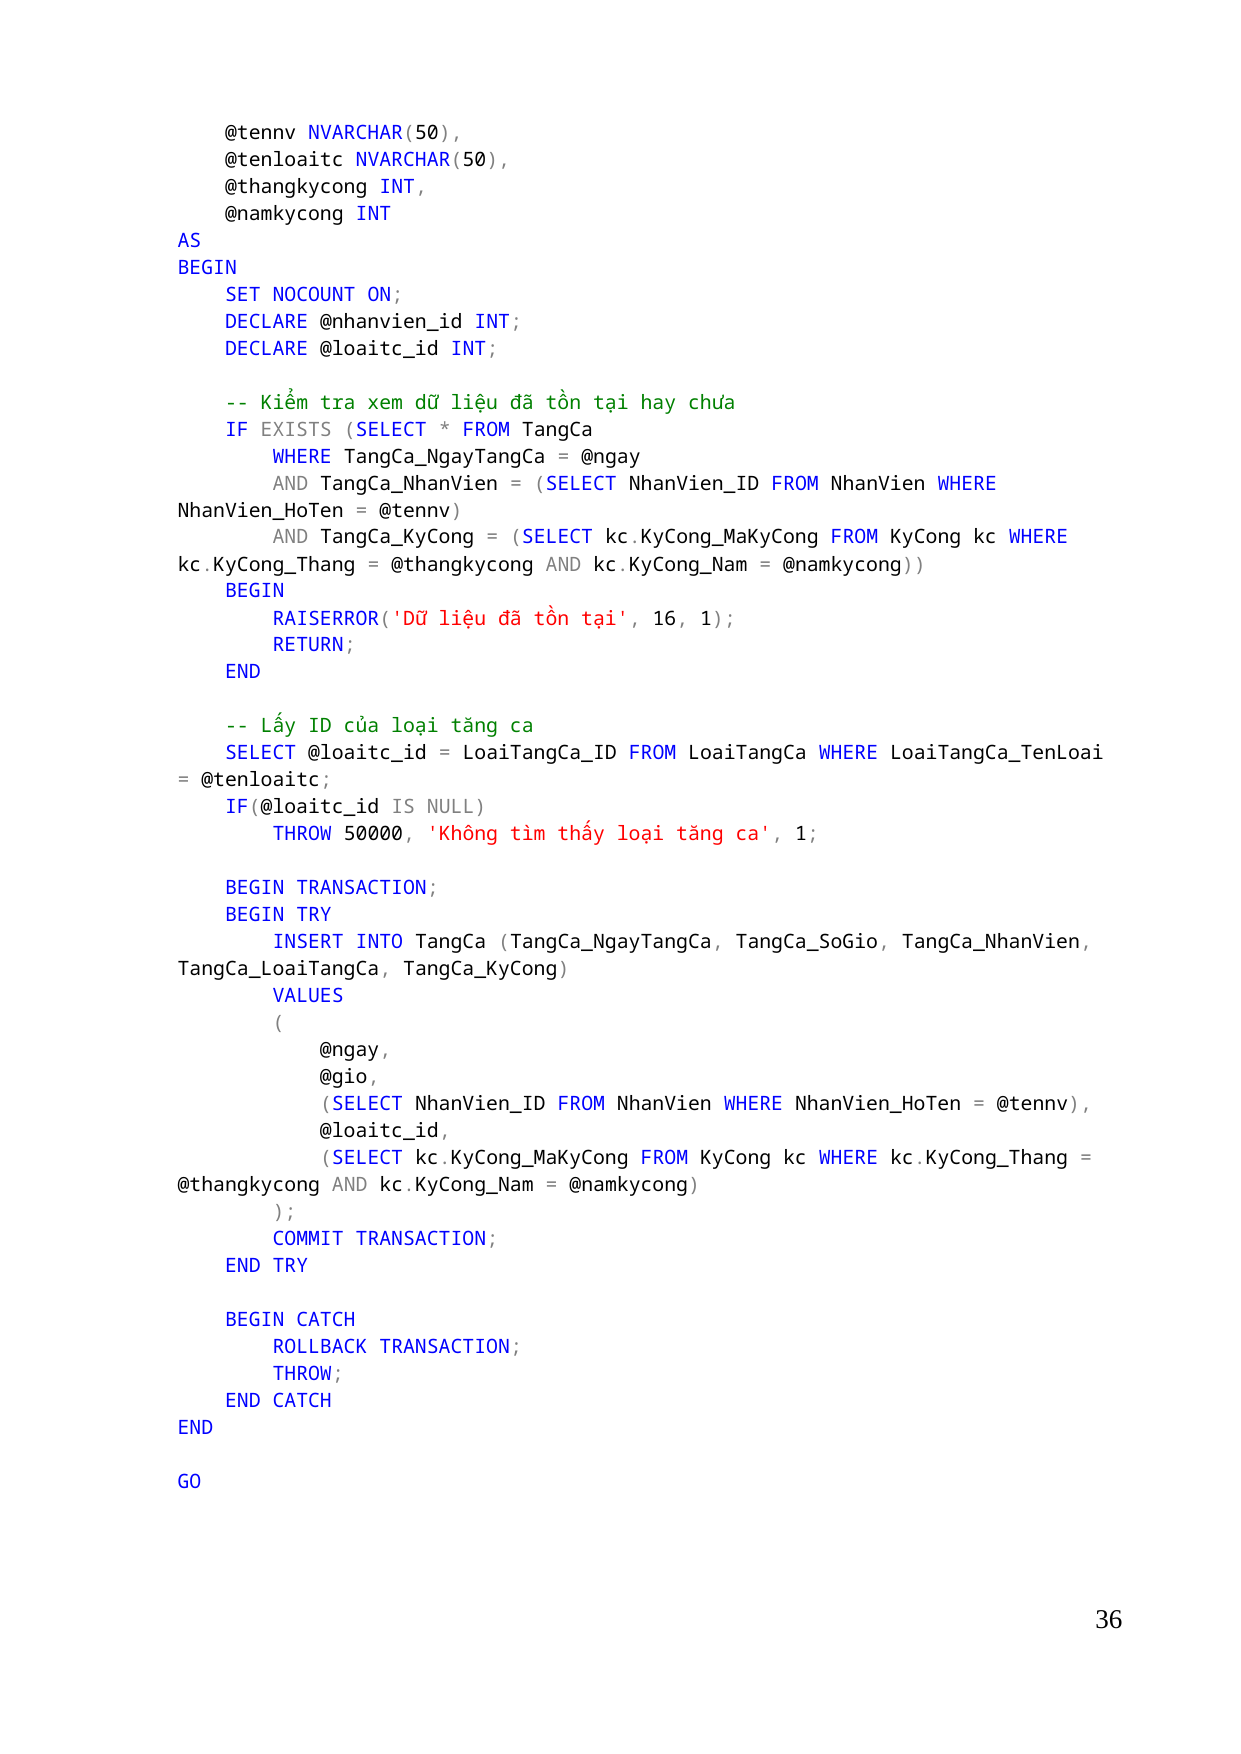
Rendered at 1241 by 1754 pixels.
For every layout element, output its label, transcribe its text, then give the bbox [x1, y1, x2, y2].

text COMMIT TRANSACTION; [177, 1224, 1122, 1251]
text IF EXISTS (SELECT * FROM TangCa [177, 415, 1122, 442]
text ( [177, 1008, 1122, 1035]
text ); [177, 1197, 1122, 1224]
text IF(@loaitc_id IS NULL) [177, 793, 1122, 819]
text VALUES [177, 981, 1122, 1008]
text AND TangCa_NhanVien = (SELECT NhanVien_ID FROM NhanVien WHERE NhanVien_HoTen = @tennv) [177, 469, 1122, 523]
text @gio, [177, 1062, 1122, 1089]
text (SELECT NhanVien_ID FROM NhanVien WHERE NhanVien_HoTen = @tennv), [177, 1089, 1122, 1116]
text BEGIN CATCH [177, 1305, 1122, 1332]
text RETURN; [177, 631, 1122, 658]
text DECLARE @nhanvien_id INT; [177, 307, 1122, 334]
text END CATCH [177, 1386, 1122, 1413]
text (SELECT kc.KyCong_MaKyCong FROM KyCong kc WHERE kc.KyCong_Thang = @thangkycong AND kc.KyCong_Nam = @namkycong) [177, 1143, 1122, 1197]
text AND TangCa_KyCong = (SELECT kc.KyCong_MaKyCong FROM KyCong kc WHERE kc.KyCong_Thang = @thangkycong AND kc.KyCong_Nam = @namkycong)) [177, 523, 1122, 577]
text BEGIN [177, 253, 1122, 280]
text BEGIN TRANSACTION; [177, 873, 1122, 901]
text @tennv NVARCHAR(50), [177, 118, 1122, 145]
text END TRY [177, 1251, 1122, 1278]
text END [177, 658, 1122, 685]
text @namkycong INT [177, 199, 1122, 226]
text GO [177, 1467, 1122, 1494]
text SELECT @loaitc_id = LoaiTangCa_ID FROM LoaiTangCa WHERE LoaiTangCa_TenLoai = @tenloaitc; [177, 739, 1122, 793]
text WHERE TangCa_NgayTangCa = @ngay [177, 442, 1122, 469]
text -- Lấy ID của loại tăng ca [177, 712, 1122, 739]
text @tenloaitc NVARCHAR(50), [177, 145, 1122, 172]
text INSERT INTO TangCa (TangCa_NgayTangCa, TangCa_SoGio, TangCa_NhanVien, TangCa_LoaiTangCa, TangCa_KyCong) [177, 927, 1122, 981]
text @ngay, [177, 1035, 1122, 1062]
text @loaitc_id, [177, 1116, 1122, 1143]
text SET NOCOUNT ON; [177, 280, 1122, 307]
text BEGIN [177, 577, 1122, 604]
text RAISERROR('Dữ liệu đã tồn tại', 16, 1); [177, 604, 1122, 631]
text THROW; [177, 1359, 1122, 1386]
text DECLARE @loaitc_id INT; [177, 334, 1122, 361]
text @thangkycong INT, [177, 172, 1122, 199]
text THROW 50000, 'Không tìm thấy loại tăng ca', 1; [177, 819, 1122, 847]
text -- Kiểm tra xem dữ liệu đã tồn tại hay chưa [177, 388, 1122, 415]
text ROLLBACK TRANSACTION; [177, 1332, 1122, 1359]
text END [177, 1413, 1122, 1440]
text BEGIN TRY [177, 901, 1122, 927]
text AS [177, 226, 1122, 253]
